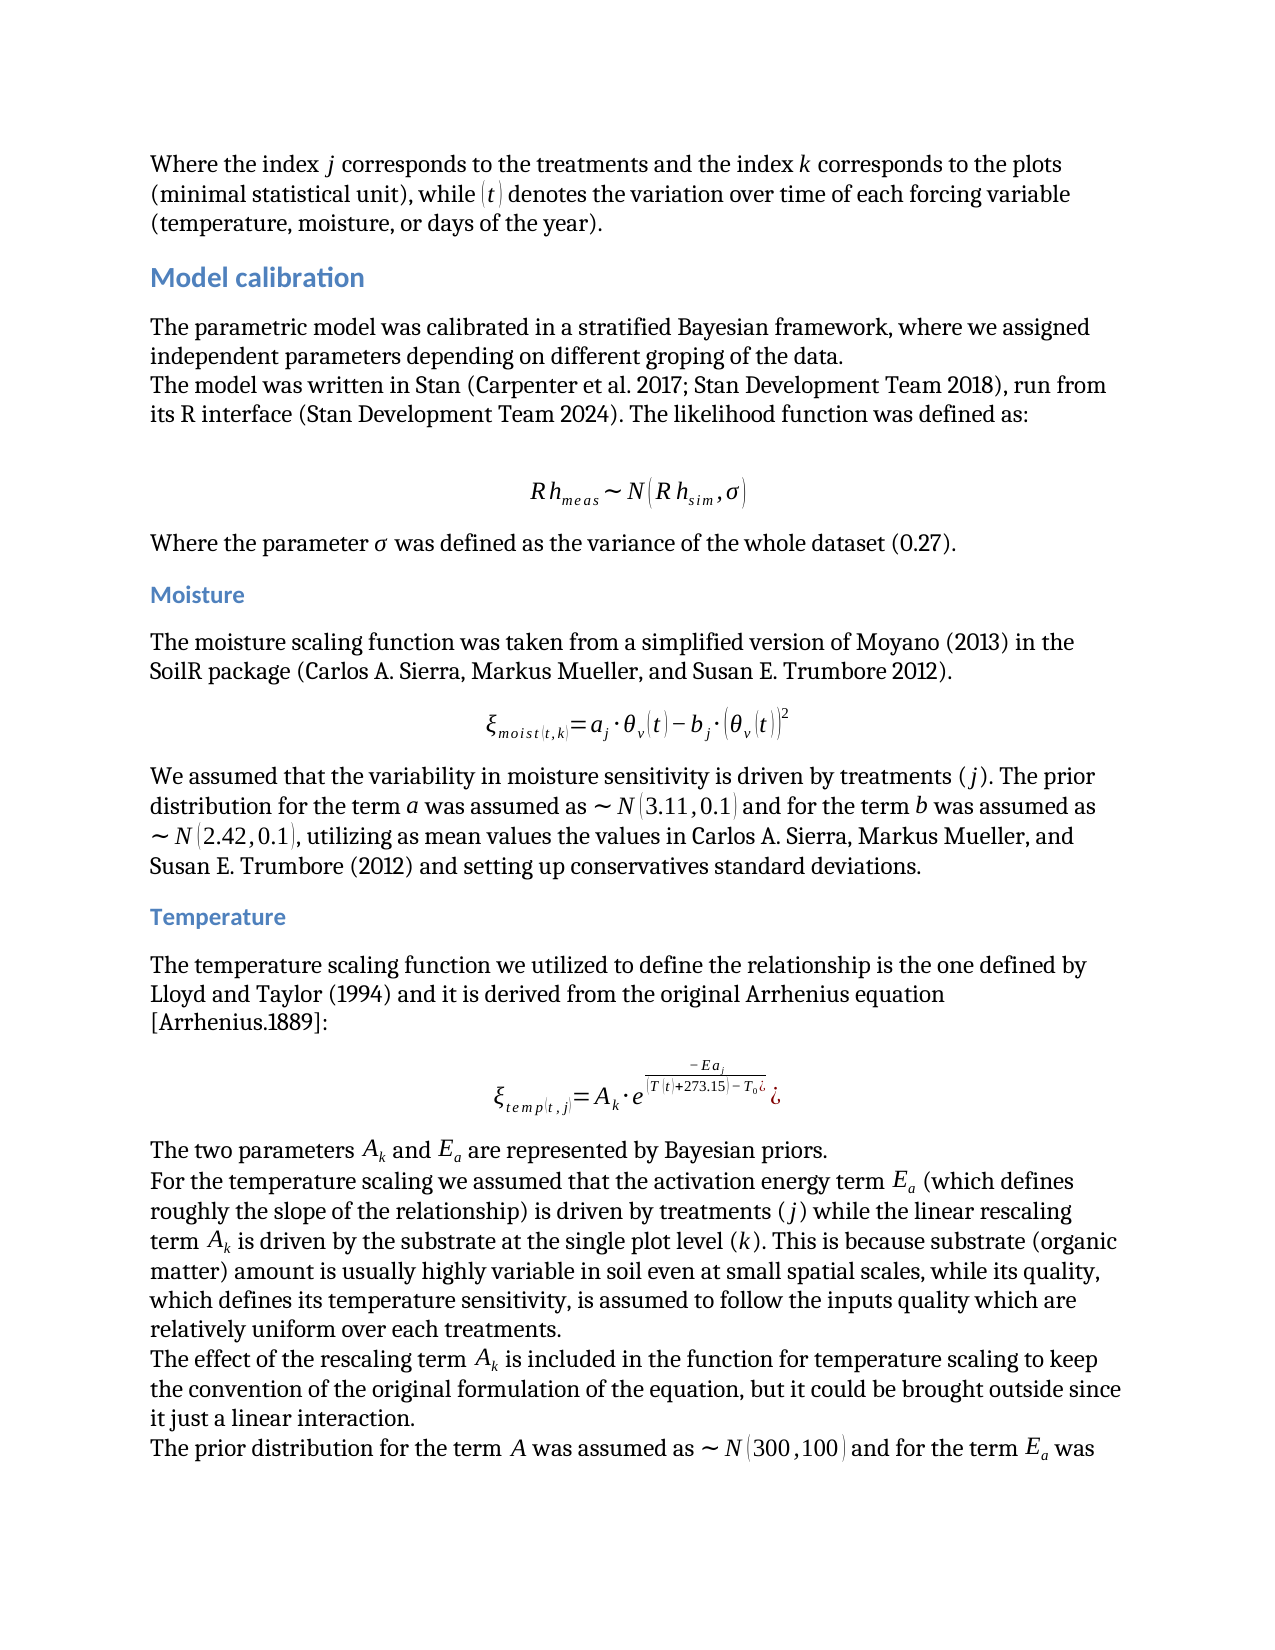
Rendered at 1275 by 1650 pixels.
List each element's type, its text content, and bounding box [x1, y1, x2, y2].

text The moisture scaling function was taken from a simplified version of Moyano (2013) in the SoilR package (Carlos A. Sierra, Markus Mueller, and Susan E. Trumbore 2012). [150, 628, 1125, 686]
text Where the parameter was defined as the variance of the whole dataset (0.27). [150, 529, 1125, 558]
text The parametric model was calibrated in a stratified Bayesian framework, where we assigned independent parameters depending on different groping of the data. The model was written in Stan (Carpenter et al. 2017; Stan Development Team 2018), run from its R interface (Stan Development Team 2024). The likelihood function was defined as: [150, 313, 1125, 457]
subtitle Model calibration [150, 259, 1125, 294]
subtitle Temperature [150, 901, 1125, 932]
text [150, 1134, 1125, 1464]
subtitle Moisture [150, 579, 1125, 609]
text The temperature scaling function we utilized to define the relationship is the one defined by Lloyd and Taylor (1994) and it is derived from the original Arrhenius equation [Arrhenius.1889]: [150, 951, 1125, 1037]
text Where the index corresponds to the treatments and the index corresponds to the plots (minimal statistical unit), while denotes the variation over time of each forcing variable (temperature, moisture, or days of the year). [150, 150, 1125, 238]
text We assumed that the variability in moisture sensitivity is driven by treatments (). The prior distribution for the term was assumed as and for the term was assumed as , utilizing as mean values the values in Carlos A. Sierra, Markus Mueller, and Susan E. Trumbore (2012) and setting up conservatives standard deviations. [150, 762, 1125, 881]
